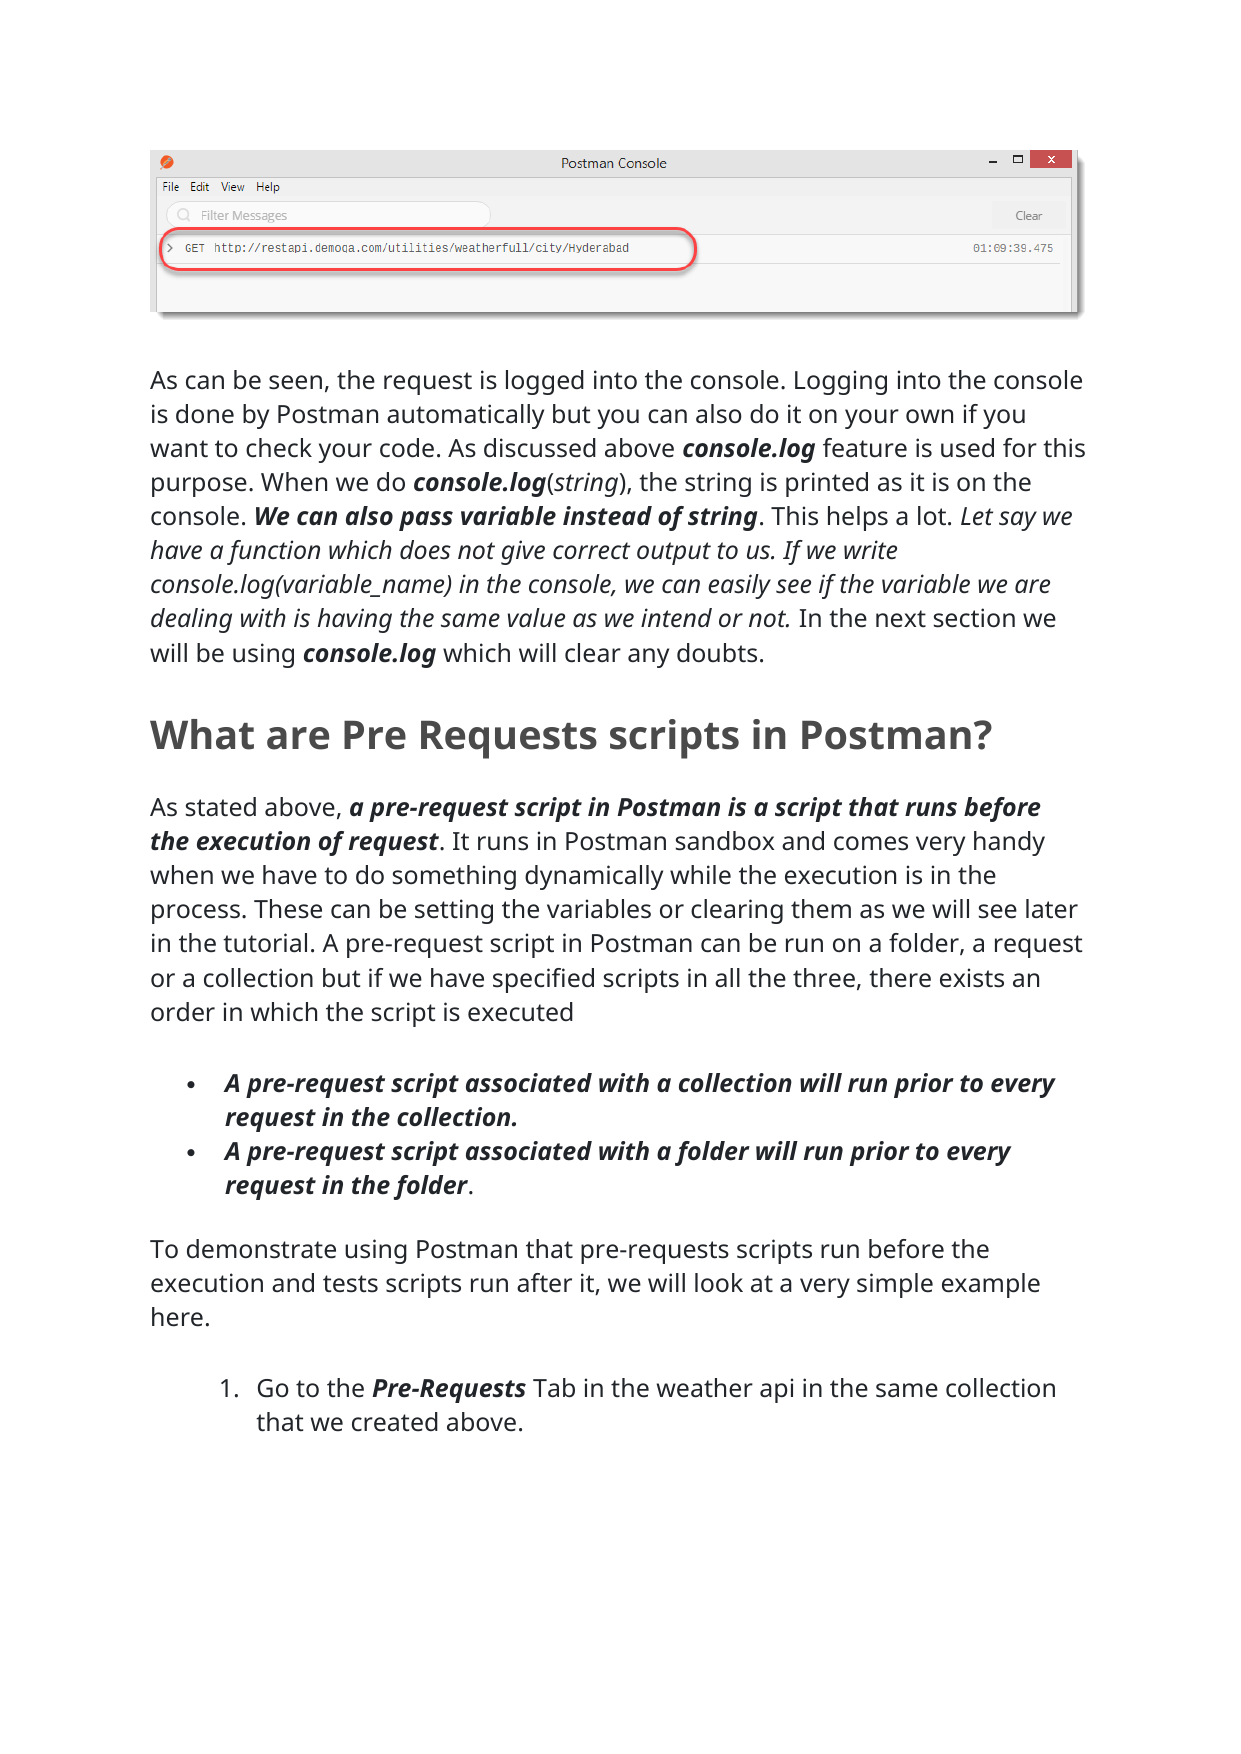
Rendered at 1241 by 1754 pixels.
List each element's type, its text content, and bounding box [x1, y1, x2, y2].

picture [150, 150, 1091, 326]
text To demonstrate using Postman that pre-requests scripts run before the execution and tests scripts run after it, we will look at a very simple example here. [150, 1231, 1090, 1333]
list A pre-request script associated with a collection will run prior to every request in the collection. [187, 1066, 1090, 1134]
list A pre-request script associated with a folder will run prior to every request in the folder. [187, 1134, 1090, 1202]
text What are Pre Requests scripts in Postman? [150, 707, 1090, 761]
text As stated above, a pre-request script in Postman is a script that runs before the execution of request. It runs in Postman sandbox and comes very handy when we have to do something dynamically while the execution is in the process. These can be setting the variables or clearing them as we will see later in the tutorial. A pre-request script in Postman can be run on a folder, a request or a collection but if we have specified scripts in all the three, there exists an order in which the script is executed [150, 790, 1090, 1028]
list Go to the Pre-Requests Tab in the weather api in the same collection that we created above. [219, 1371, 1090, 1439]
text As can be seen, the request is logged into the console. Logging into the console is done by Postman automatically but you can also do it on your own if you want to check your code. As discussed above console.log feature is used for this purpose. When we do console.log(string), the string is printed as it is on the console. We can also pass variable instead of string. This helps a lot. Let say we have a function which does not give correct output to us. If we write console.log(variable_name) in the console, we can easily see if the variable we are dealing with is having the same value as we intend or not. In the next section we will be using console.log which will clear any doubts. [150, 363, 1090, 669]
